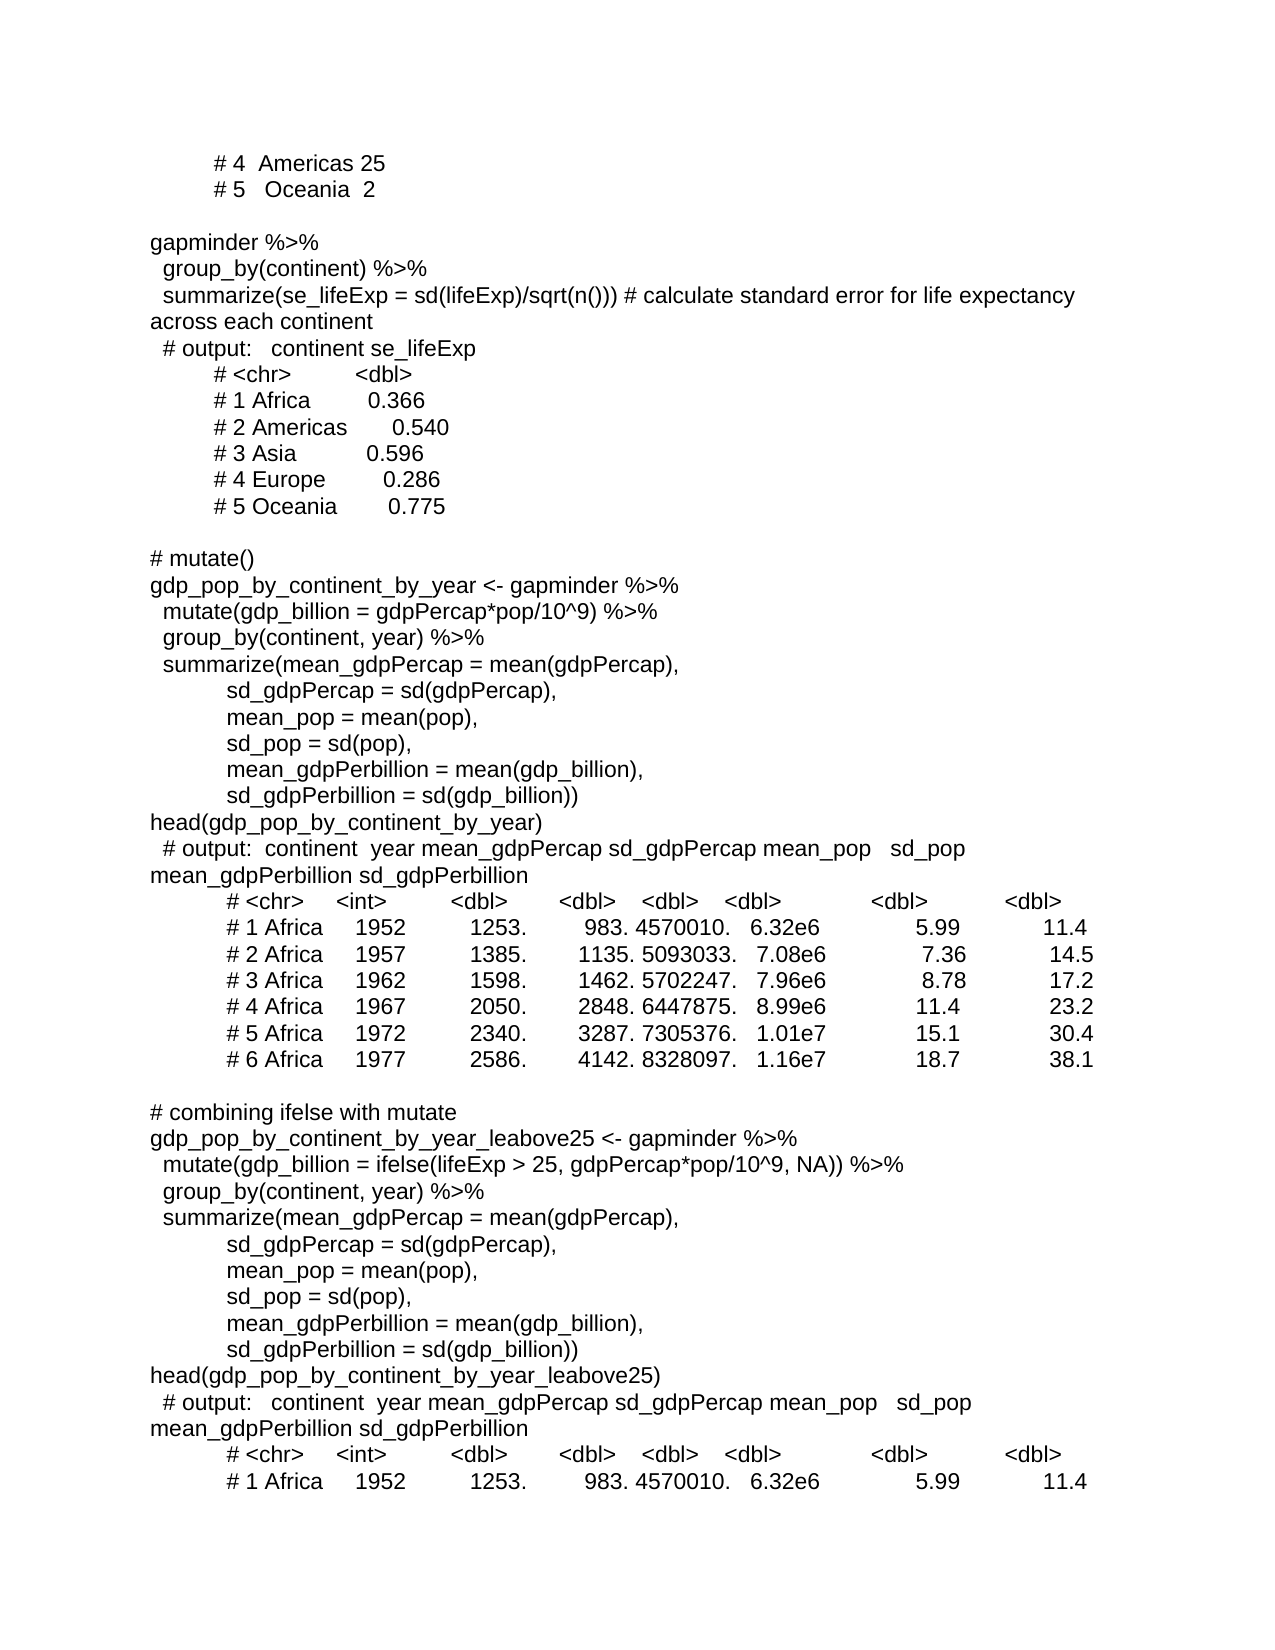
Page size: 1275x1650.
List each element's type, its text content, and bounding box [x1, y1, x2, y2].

text # 1 Africa 0.366 [150, 387, 1125, 413]
text # 3 Africa 1962 1598. 1462. 5702247. 7.96e6 8.78 17.2 [150, 967, 1125, 993]
text # 4 Americas 25 [150, 150, 1125, 176]
text # output: continent year mean_gdpPercap sd_gdpPercap mean_pop sd_pop mean_gdpPerbillion sd_gdpPerbillion [150, 835, 1125, 888]
text mutate(gdp_billion = gdpPercap*pop/10^9) %>% [150, 598, 1125, 624]
text sd_gdpPercap = sd(gdpPercap), [150, 677, 1125, 703]
text head(gdp_pop_by_continent_by_year_leabove25) [150, 1362, 1125, 1389]
text # 5 Oceania 2 [150, 176, 1125, 203]
text # <chr> <int> <dbl> <dbl> <dbl> <dbl> <dbl> <dbl> [150, 1441, 1125, 1468]
text sd_pop = sd(pop), [150, 730, 1125, 756]
text # 1 Africa 1952 1253. 983. 4570010. 6.32e6 5.99 11.4 [150, 914, 1125, 941]
text # output: continent year mean_gdpPercap sd_gdpPercap mean_pop sd_pop mean_gdpPerbillion sd_gdpPerbillion [150, 1389, 1125, 1441]
text gdp_pop_by_continent_by_year <- gapminder %>% [150, 572, 1125, 598]
text # mutate() [150, 545, 1125, 572]
text gapminder %>% [150, 229, 1125, 255]
text mean_gdpPerbillion = mean(gdp_billion), [150, 1309, 1125, 1336]
text # <chr> <dbl> [150, 361, 1125, 387]
text mean_pop = mean(pop), [150, 1257, 1125, 1283]
text sd_pop = sd(pop), [150, 1283, 1125, 1309]
text # 2 Africa 1957 1385. 1135. 5093033. 7.08e6 7.36 14.5 [150, 941, 1125, 967]
text mean_gdpPerbillion = mean(gdp_billion), [150, 756, 1125, 782]
text # 4 Africa 1967 2050. 2848. 6447875. 8.99e6 11.4 23.2 [150, 993, 1125, 1020]
text mean_pop = mean(pop), [150, 703, 1125, 730]
text mutate(gdp_billion = ifelse(lifeExp > 25, gdpPercap*pop/10^9, NA)) %>% [150, 1151, 1125, 1178]
text gdp_pop_by_continent_by_year_leabove25 <- gapminder %>% [150, 1125, 1125, 1151]
text # <chr> <int> <dbl> <dbl> <dbl> <dbl> <dbl> <dbl> [150, 888, 1125, 914]
text group_by(continent) %>% [150, 255, 1125, 282]
text # 3 Asia 0.596 [150, 440, 1125, 466]
text # 1 Africa 1952 1253. 983. 4570010. 6.32e6 5.99 11.4 [150, 1468, 1125, 1494]
text # 5 Oceania 0.775 [150, 493, 1125, 519]
text sd_gdpPerbillion = sd(gdp_billion)) [150, 1336, 1125, 1362]
text group_by(continent, year) %>% [150, 624, 1125, 651]
text # output: continent se_lifeExp [150, 334, 1125, 361]
text summarize(mean_gdpPercap = mean(gdpPercap), [150, 651, 1125, 677]
text head(gdp_pop_by_continent_by_year) [150, 809, 1125, 835]
text # 6 Africa 1977 2586. 4142. 8328097. 1.16e7 18.7 38.1 [150, 1046, 1125, 1072]
text # 2 Americas 0.540 [150, 413, 1125, 440]
text # 4 Europe 0.286 [150, 466, 1125, 493]
text # combining ifelse with mutate [150, 1099, 1125, 1125]
text sd_gdpPercap = sd(gdpPercap), [150, 1231, 1125, 1257]
text summarize(mean_gdpPercap = mean(gdpPercap), [150, 1204, 1125, 1231]
text group_by(continent, year) %>% [150, 1178, 1125, 1204]
text # 5 Africa 1972 2340. 3287. 7305376. 1.01e7 15.1 30.4 [150, 1020, 1125, 1046]
text sd_gdpPerbillion = sd(gdp_billion)) [150, 782, 1125, 809]
text summarize(se_lifeExp = sd(lifeExp)/sqrt(n())) # calculate standard error for life expectancy across each continent [150, 282, 1125, 334]
